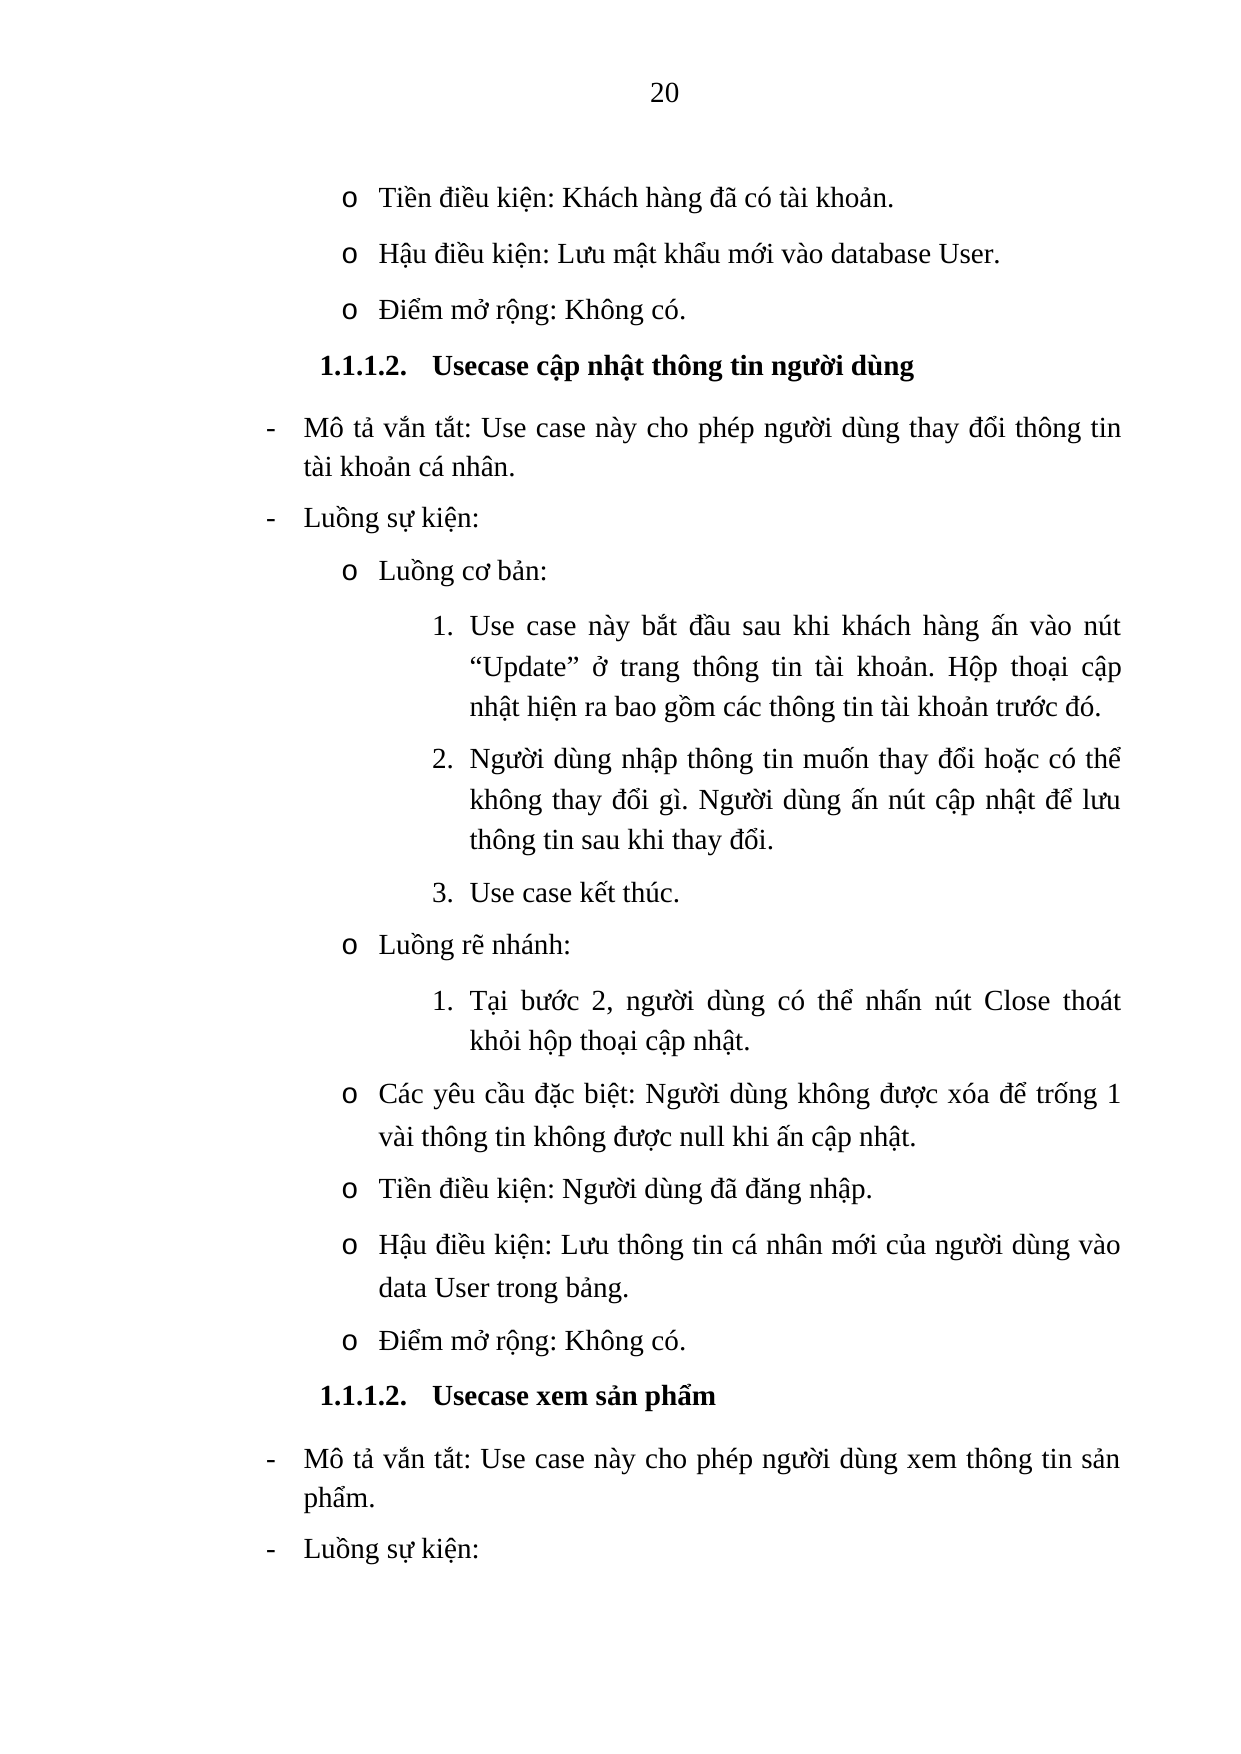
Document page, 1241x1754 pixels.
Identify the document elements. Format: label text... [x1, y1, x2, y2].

list Điểm mở rộng: Không có. [341, 292, 1122, 328]
list Mô tả vắn tắt: Use case này cho phép người dùng xem thông tin sản phẩm. [266, 1441, 1122, 1513]
list Hậu điều kiện: Lưu thông tin cá nhân mới của người dùng vào data User trong bảng. [341, 1227, 1122, 1303]
list Tiền điều kiện: Khách hàng đã có tài khoản. [341, 180, 1122, 216]
list Luồng sự kiện: [266, 1531, 1122, 1564]
list Người dùng nhập thông tin muốn thay đổi hoặc có thể không thay đổi gì. Người dùng ấn nút cập nhật để lưu thông tin sau khi thay đổi. [432, 742, 1122, 856]
list Luồng rẽ nhánh: [341, 927, 1122, 963]
subtitle Usecase xem sản phẩm [319, 1378, 1122, 1412]
list Tiền điều kiện: Người dùng đã đăng nhập. [341, 1171, 1122, 1207]
subtitle Usecase cập nhật thông tin người dùng [319, 348, 1122, 381]
list Mô tả vắn tắt: Use case này cho phép người dùng thay đổi thông tin tài khoản cá nhân. [266, 410, 1122, 482]
list Luồng sự kiện: [266, 500, 1122, 533]
list Luồng cơ bản: [341, 553, 1122, 589]
list Các yêu cầu đặc biệt: Người dùng không được xóa để trống 1 vài thông tin không được null khi ấn cập nhật. [341, 1076, 1122, 1152]
list Hậu điều kiện: Lưu mật khẩu mới vào database User. [341, 236, 1122, 272]
list Use case này bắt đầu sau khi khách hàng ấn vào nút “Update” ở trang thông tin tài khoản. Hộp thoại cập nhật hiện ra bao gồm các thông tin tài khoản trước đó. [432, 608, 1122, 722]
list Use case kết thúc. [432, 875, 1122, 908]
list Tại bước 2, người dùng có thể nhấn nút Close thoát khỏi hộp thoại cập nhật. [432, 983, 1122, 1057]
list Điểm mở rộng: Không có. [341, 1323, 1122, 1359]
